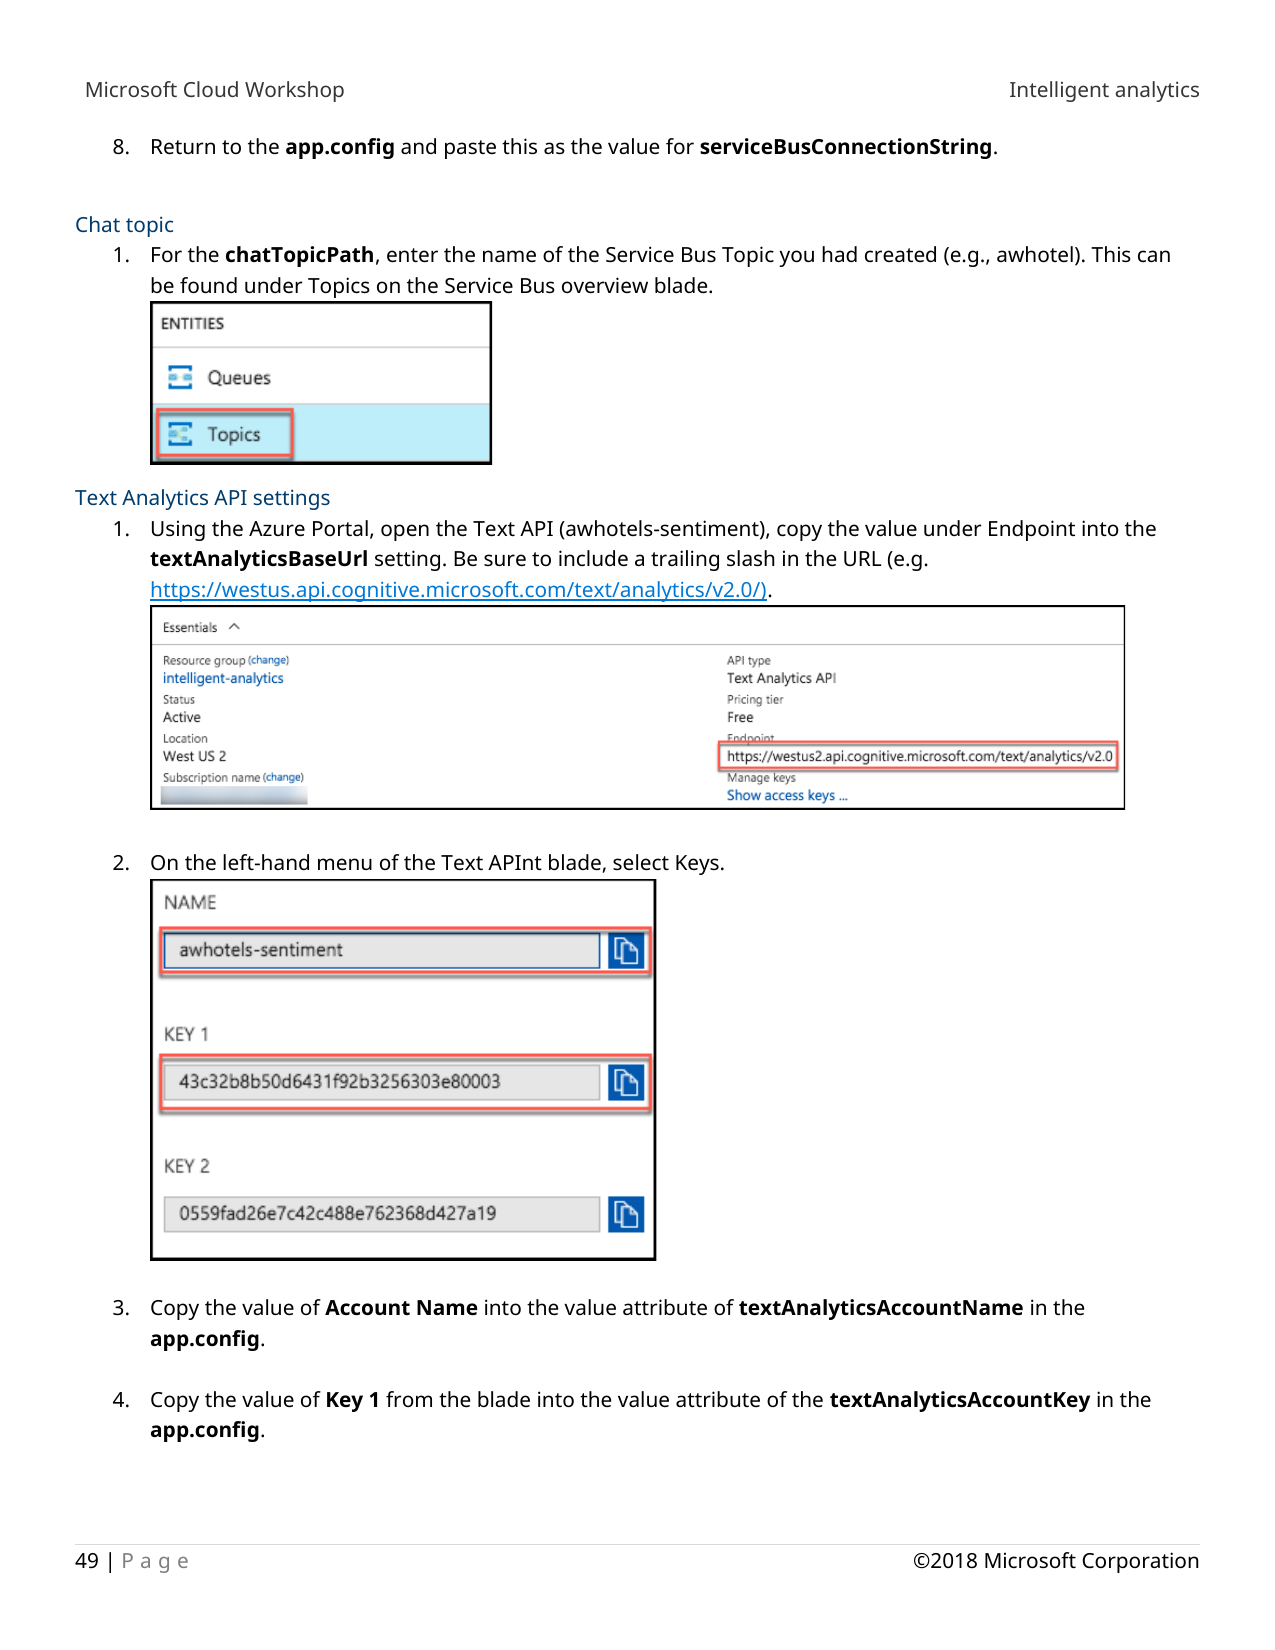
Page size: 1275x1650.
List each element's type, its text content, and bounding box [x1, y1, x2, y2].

subtitle Chat topic [75, 210, 1200, 238]
picture [150, 879, 657, 1261]
list For the chatTopicPath, enter the name of the Service Bus Topic you had created (e.g., awhotel). This can be found under Topics on the Service Bus overview blade. [112, 240, 1200, 299]
picture [150, 605, 1125, 810]
list Copy the value of Account Name into the value attribute of textAnalyticsAccountName in the app.config. [112, 1293, 1200, 1352]
picture [150, 301, 493, 465]
subtitle Text Analytics API settings [75, 483, 1200, 511]
list Copy the value of Key 1 from the blade into the value attribute of the textAnalyticsAccountKey in the app.config. [112, 1385, 1200, 1444]
list Return to the app.config and paste this as the value for serviceBusConnectionString. [112, 132, 1200, 160]
